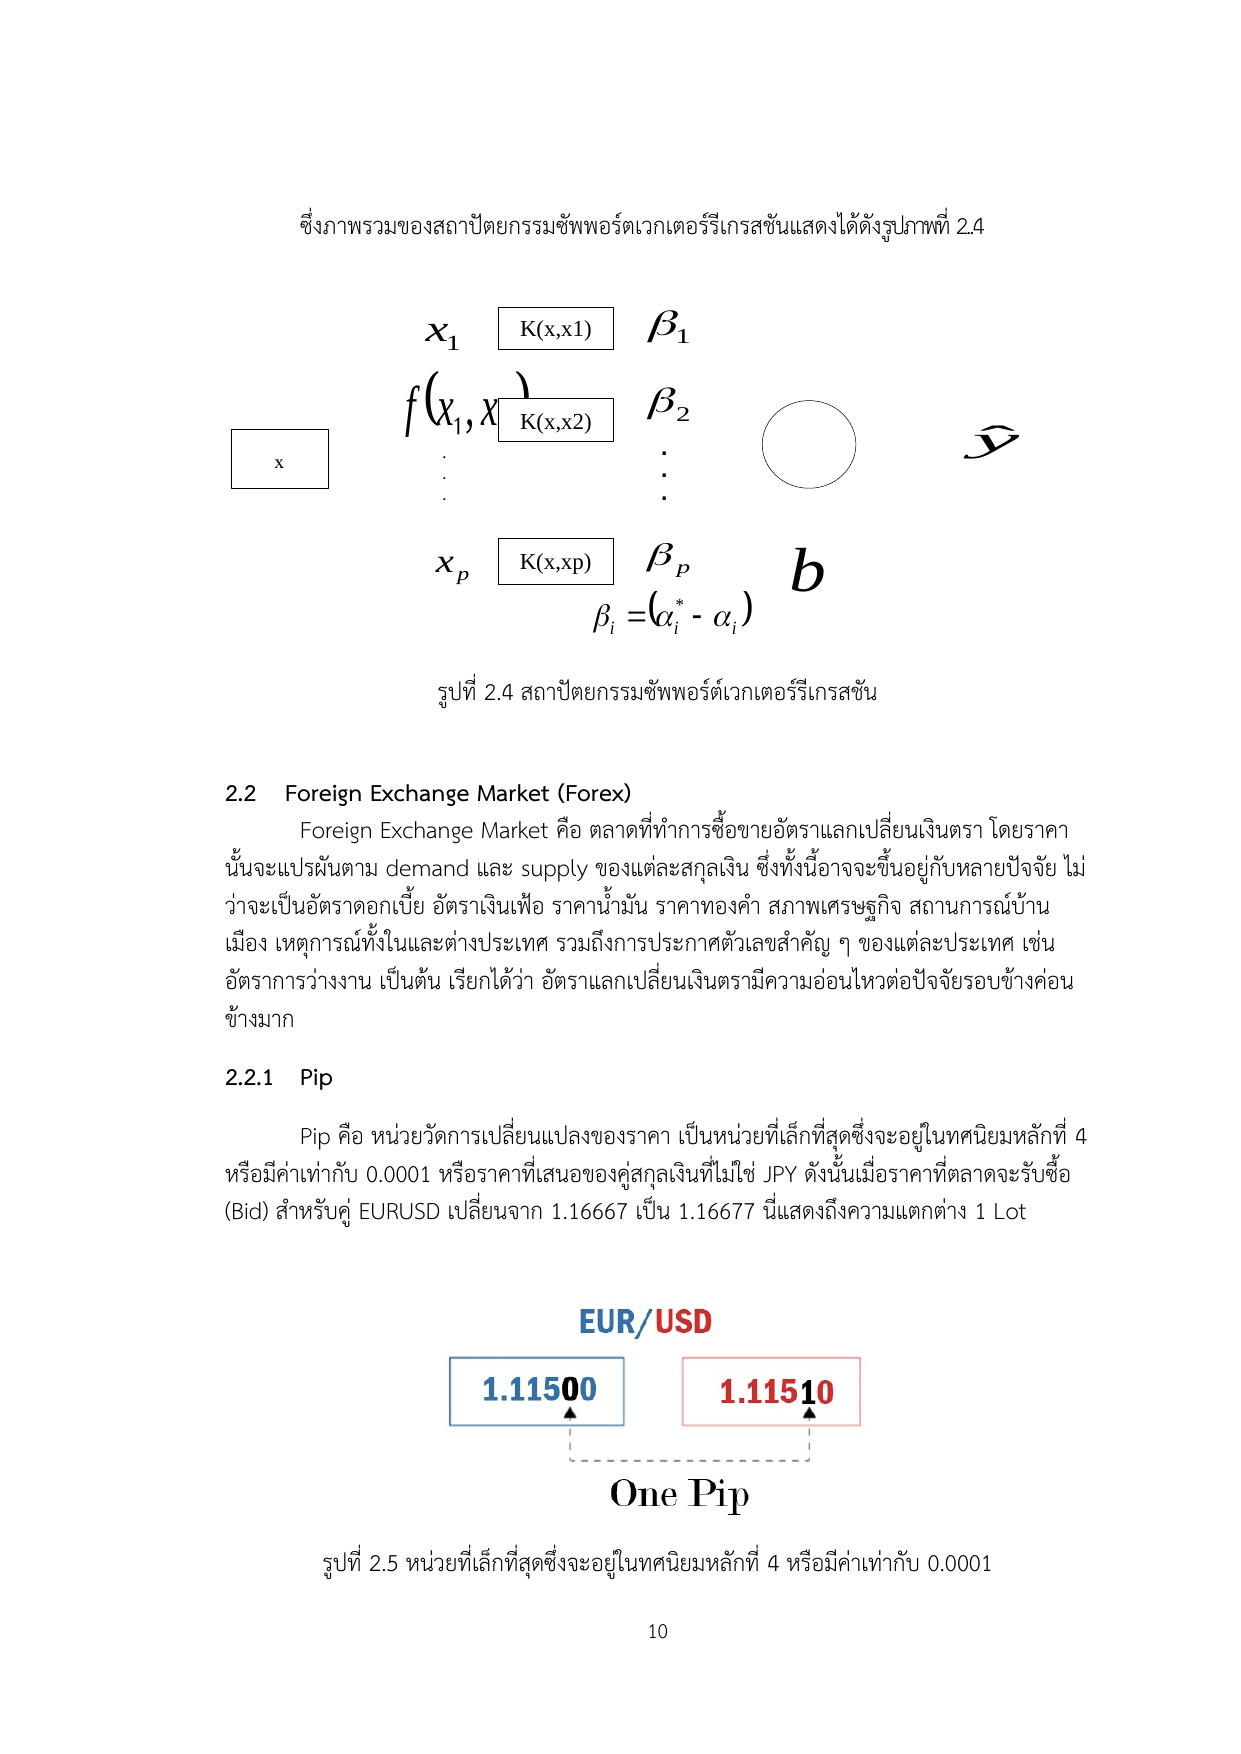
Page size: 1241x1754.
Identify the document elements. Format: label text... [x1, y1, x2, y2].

text รูปที่ 2.5 หน่วยที่เล็กที่สุดซึ่งจะอยู่ในทศนิยมหลักที่ 4 หรือมีค่าเท่ากับ 0.0001 [225, 1542, 1090, 1580]
text Foreign Exchange Market คือ ตลาดที่ทำการซื้อขายอัตราแลกเปลี่ยนเงินตรา โดยราคานั้นจะแปรผันตาม demand และ supply ของแต่ละสกุลเงิน ซึ่งทั้งนี้อาจจะขึ้นอยู่กับหลายปัจจัย ไม่ว่าจะเป็นอัตราดอกเบี้ย อัตราเงินเฟ้อ ราคาน้ำมัน ราคาทองคำ สภาพเศรษฐกิจ สถานการณ์บ้านเมือง เหตุการณ์ทั้งในและต่างประเทศ รวมถึงการประกาศตัวเลขสำคัญ ๆ ของแต่ละประเทศ เช่น อัตราการว่างงาน เป็นต้น เรียกได้ว่า อัตราแลกเปลี่ยนเงินตรามีความอ่อนไหวต่อปัจจัยรอบข้างค่อนข้างมาก [225, 809, 1090, 1036]
text รูปที่ 2.4 สถาปัตยกรรมซัพพอร์ต์เวกเตอร์รีเกรสชัน [225, 671, 1090, 708]
picture [402, 1273, 914, 1529]
text Pip คือ หน่วยวัดการเปลี่ยนแปลงของราคา เป็นหน่วยที่เล็กที่สุดซึ่งจะอยู่ในทศนิยมหลักที่ 4 หรือมีค่าเท่ากับ 0.0001 หรือราคาที่เสนอของคู่สกุลเงินที่ไม่ใช่ JPY ดังนั้นเมื่อราคาที่ตลาดจะรับซื้อ (Bid) สำหรับคู่ EURUSD เปลี่ยนจาก 1.16667 เป็น 1.16677 นี่แสดงถึงความแตกต่าง 1 Lot [225, 1115, 1090, 1228]
subtitle Pip [225, 1056, 1090, 1094]
subtitle Foreign Exchange Market (Forex) [225, 772, 1090, 809]
text ซึ่งภาพรวมของสถาปัตยกรรมซัพพอร์ตเวกเตอร์รีเกรสชันแสดงได้ดังรูปภาพที่ 2..4 [225, 205, 1090, 242]
